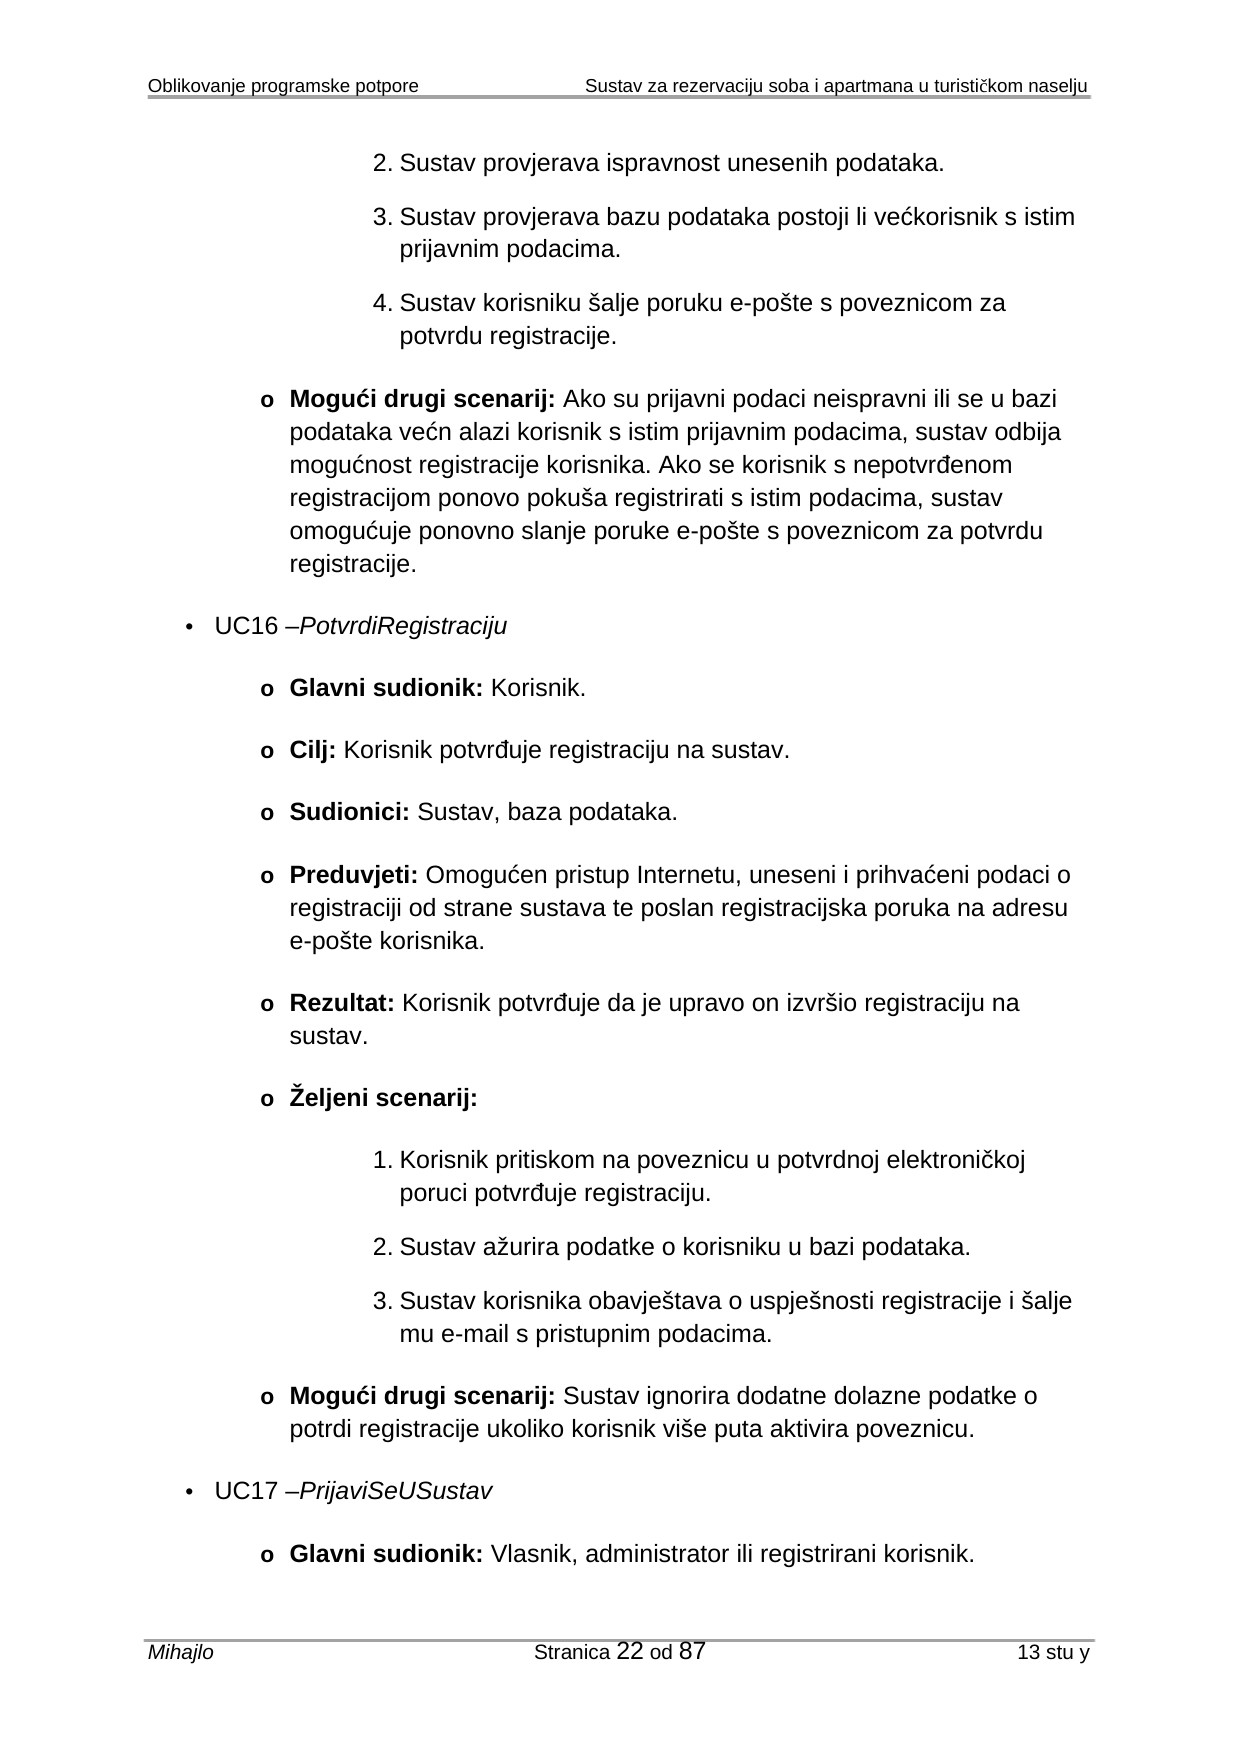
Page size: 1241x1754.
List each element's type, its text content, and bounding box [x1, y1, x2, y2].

list Korisnik pritiskom na poveznicu u potvrdnoj elektroničkoj poruci potvrđuje registraciju. [373, 1145, 1093, 1207]
list Glavni sudionik: Vlasnik, administrator ili registrirani korisnik. [260, 1538, 1093, 1567]
list UC17 –PrijaviSeUSustav [185, 1476, 1093, 1505]
list Cilj: Korisnik potvrđuje registraciju na sustav. [260, 735, 1093, 764]
list Sustav provjerava bazu podataka postoji li većkorisnik s istim prijavnim podacima. [373, 201, 1093, 263]
list Sustav ažurira podatke o korisniku u bazi podataka. [373, 1232, 1093, 1261]
list Sustav provjerava ispravnost unesenih podataka. [373, 148, 1093, 176]
list Sudionici: Sustav, baza podataka. [260, 797, 1093, 826]
list Rezultat: Korisnik potvrđuje da je upravo on izvršio registraciju na sustav. [260, 988, 1093, 1049]
list Mogući drugi scenarij: Ako su prijavni podaci neispravni ili se u bazi podataka većn alazi korisnik s istim prijavnim podacima, sustav odbija mogućnost registracije korisnika. Ako se korisnik s nepotvrđenom registracijom ponovo pokuša registrirati s istim podacima, sustav omogućuje ponovno slanje poruke e-pošte s poveznicom za potvrdu registracije. [260, 383, 1093, 577]
list Glavni sudionik: Korisnik. [260, 673, 1093, 702]
list Preduvjeti: Omogućen pristup Internetu, uneseni i prihvaćeni podaci o registraciji od strane sustava te poslan registracijska poruka na adresu e-pošte korisnika. [260, 859, 1093, 954]
list Sustav korisniku šalje poruku e-pošte s poveznicom za potvrdu registracije. [373, 288, 1093, 350]
list Mogući drugi scenarij: Sustav ignorira dodatne dolazne podatke o potrdi registracije ukoliko korisnik više puta aktivira poveznicu. [260, 1381, 1093, 1443]
list Željeni scenarij: [260, 1083, 1093, 1112]
list Sustav korisnika obavještava o uspješnosti registracije i šalje mu e-mail s pristupnim podacima. [373, 1286, 1093, 1348]
picture [147, 95, 1092, 99]
list UC16 –PotvrdiRegistraciju [185, 611, 1093, 639]
